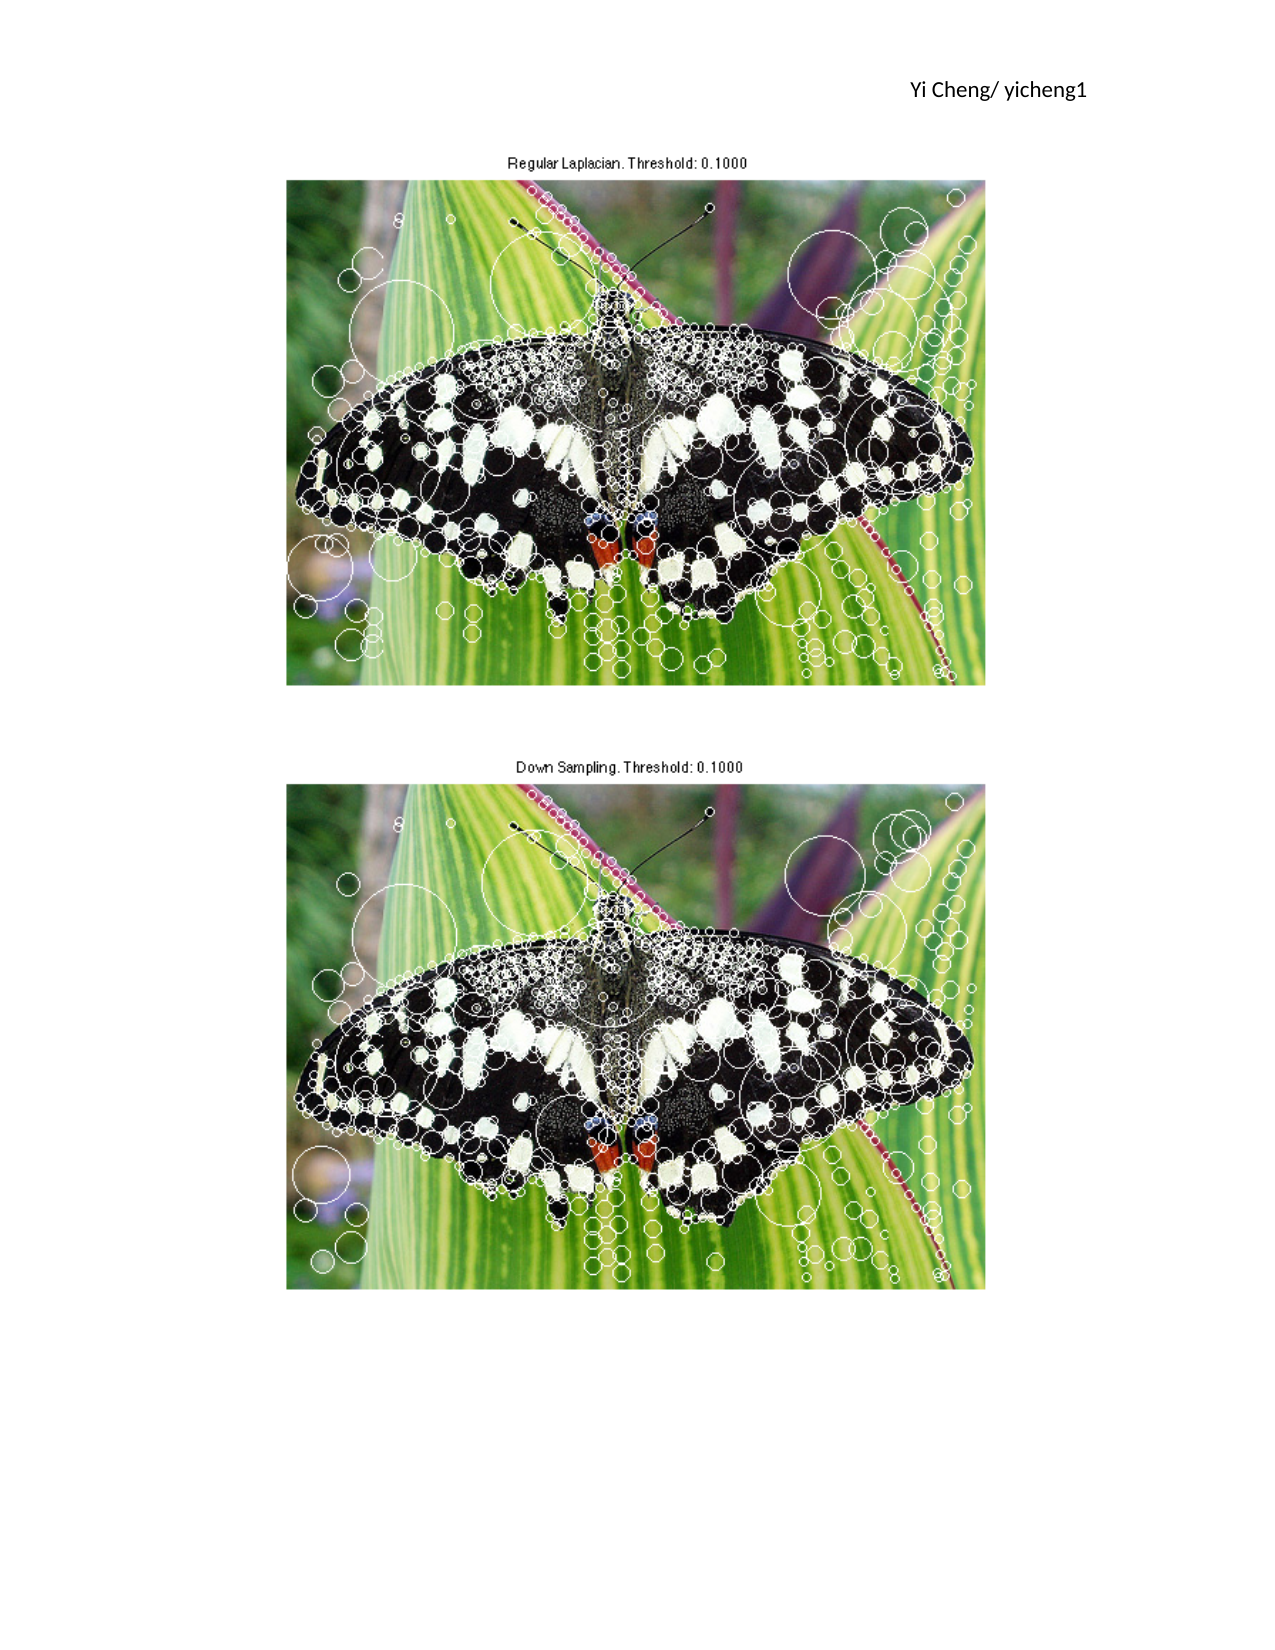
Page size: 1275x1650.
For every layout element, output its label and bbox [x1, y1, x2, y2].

picture [187, 150, 1088, 1358]
